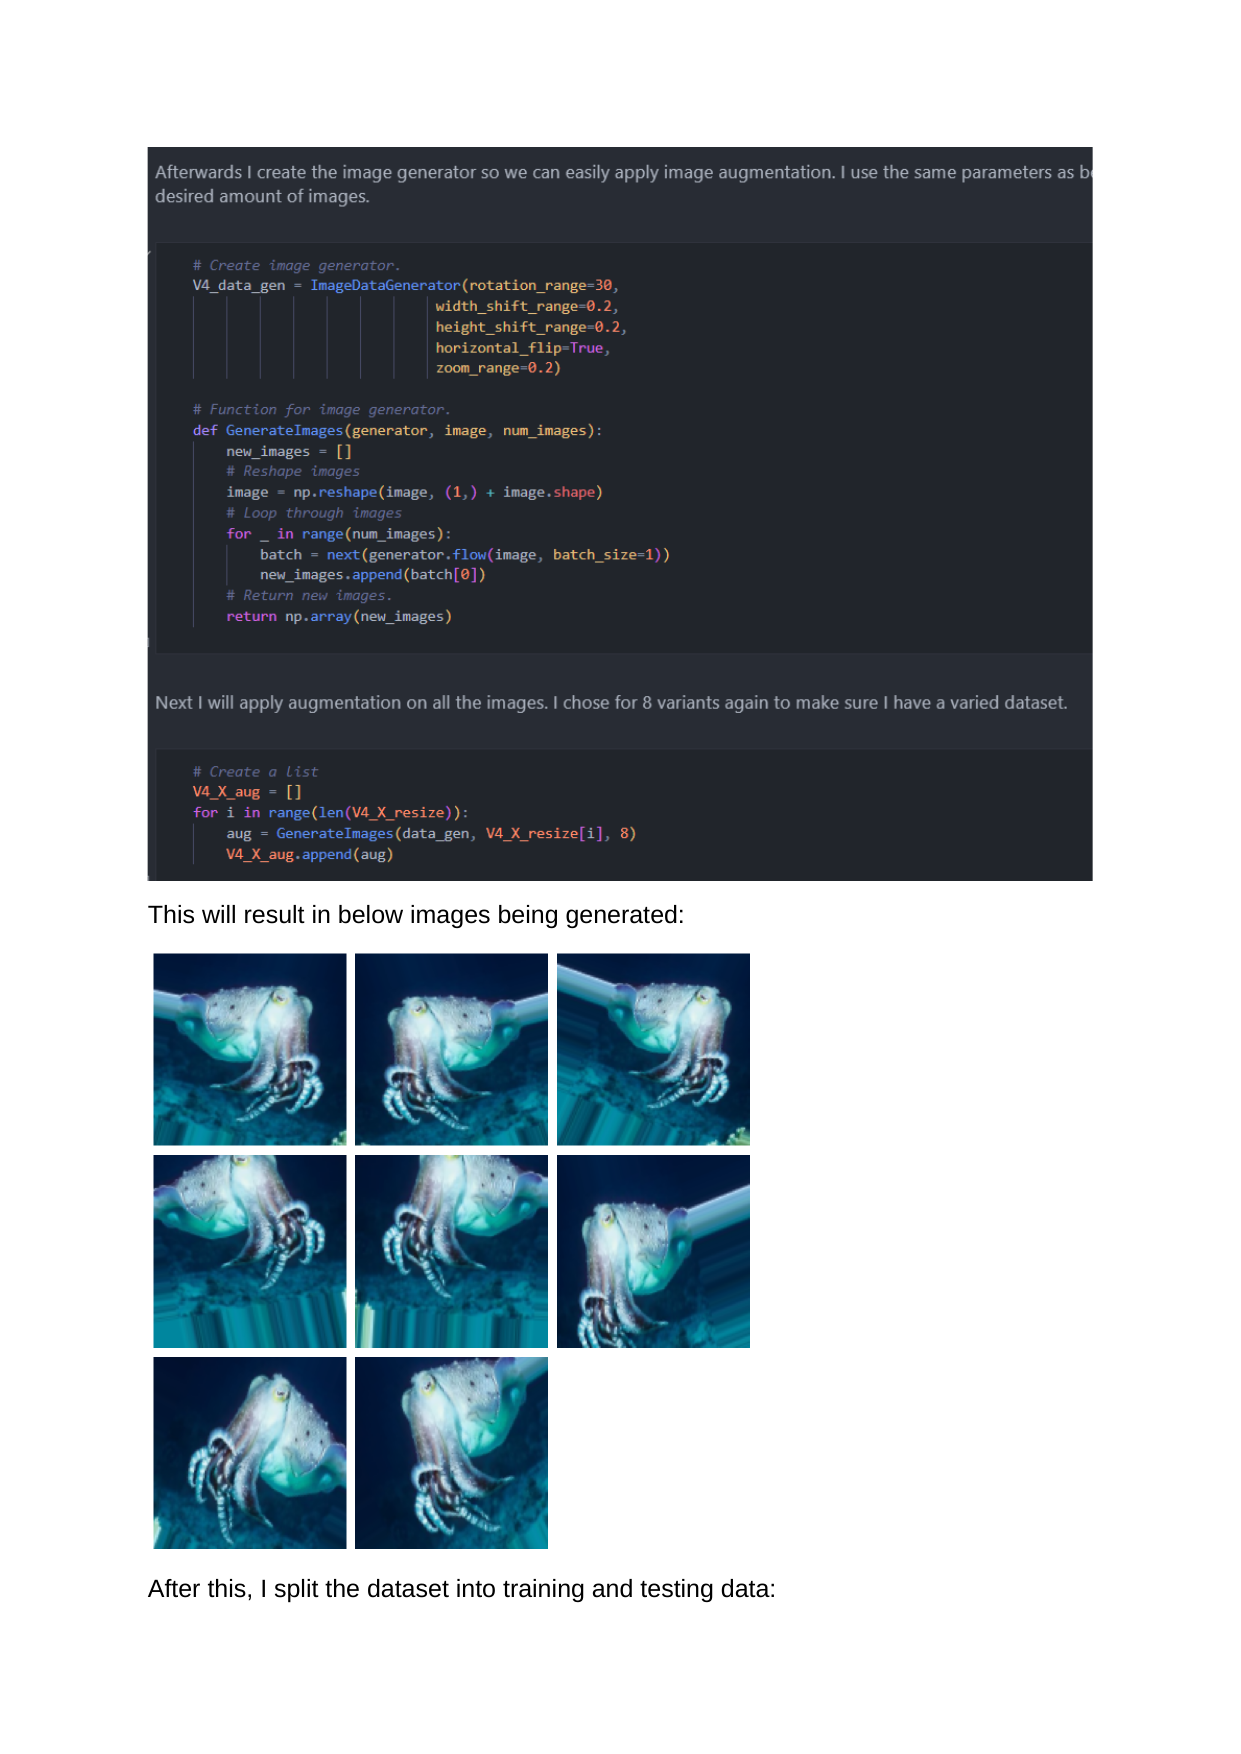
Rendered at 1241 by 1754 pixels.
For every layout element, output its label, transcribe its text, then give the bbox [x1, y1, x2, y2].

text After this, I split the dataset into training and testing data: [148, 1574, 1093, 1602]
picture [147, 947, 755, 1555]
picture [147, 147, 1093, 881]
text This will result in below images being generated: [148, 900, 1093, 928]
